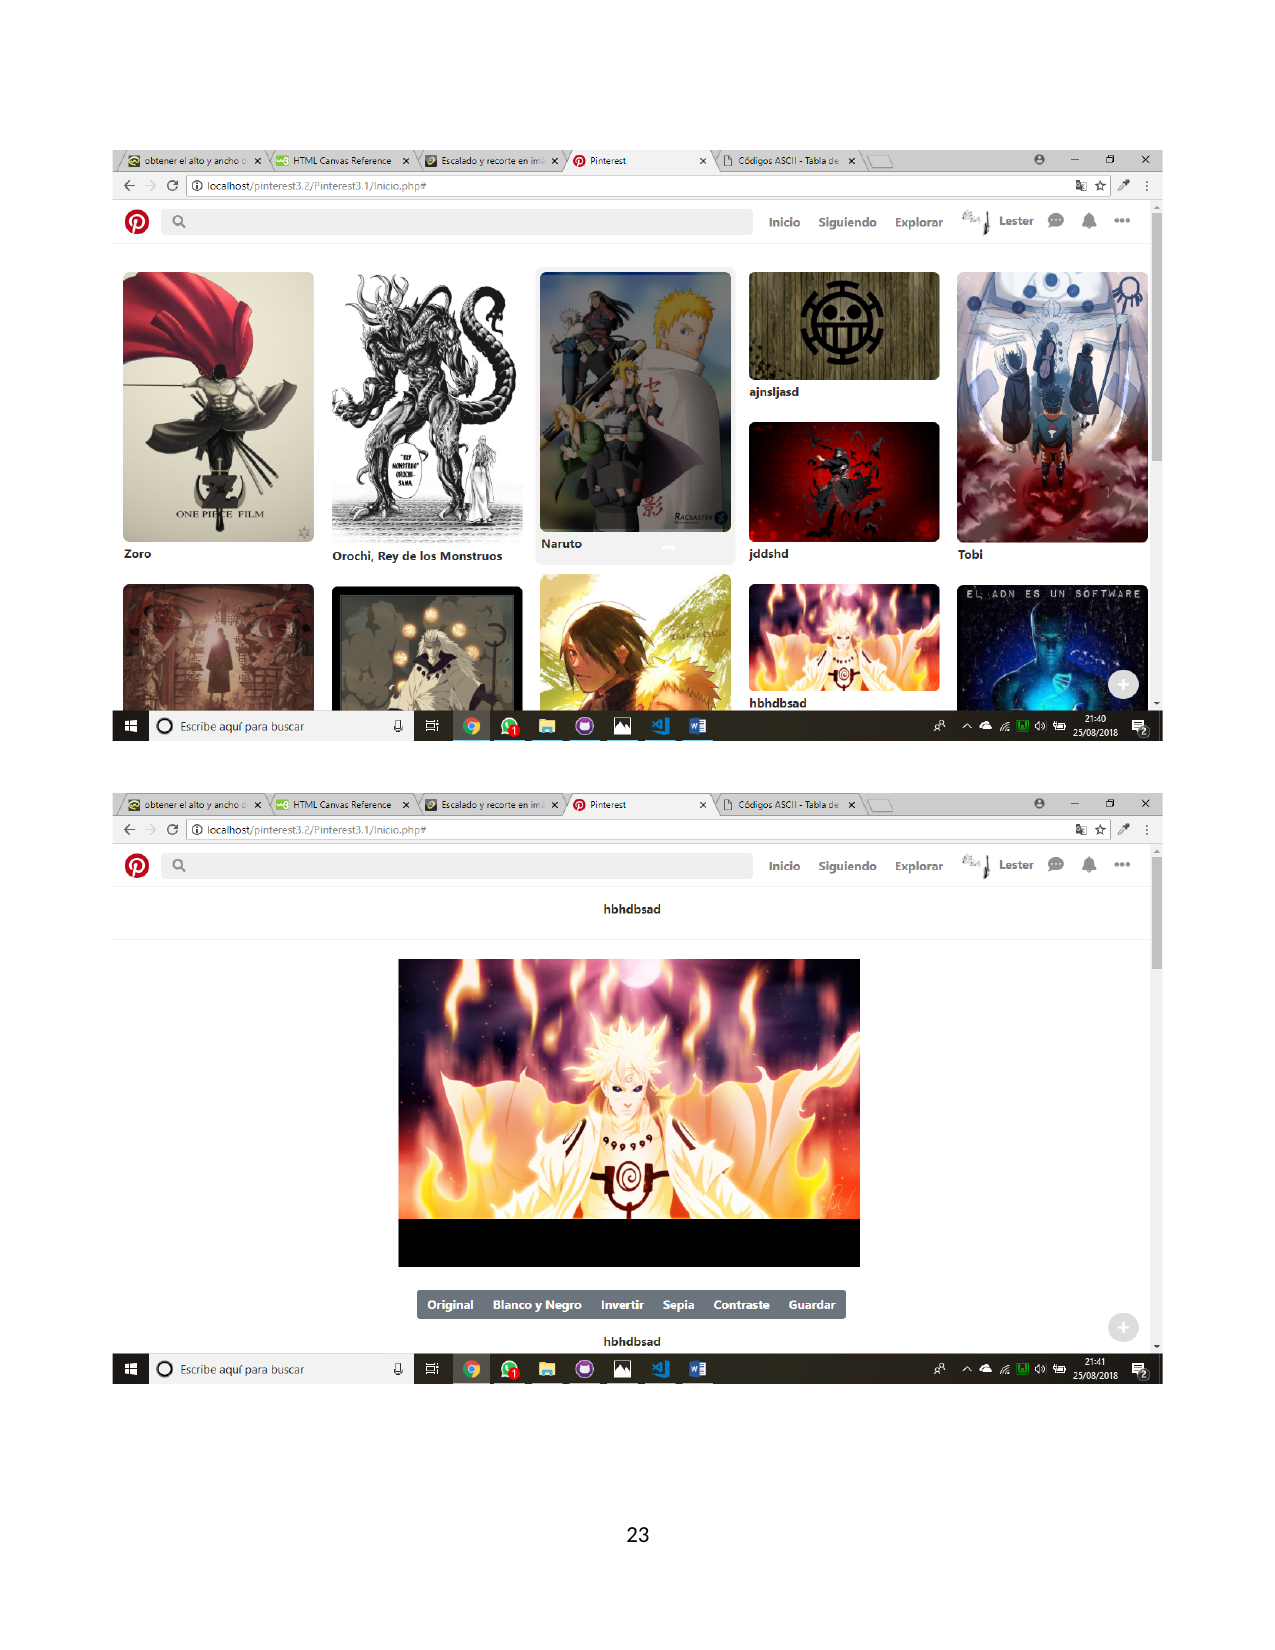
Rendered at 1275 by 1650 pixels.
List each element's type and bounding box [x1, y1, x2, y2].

picture [112, 793, 1163, 1384]
picture [112, 150, 1163, 741]
